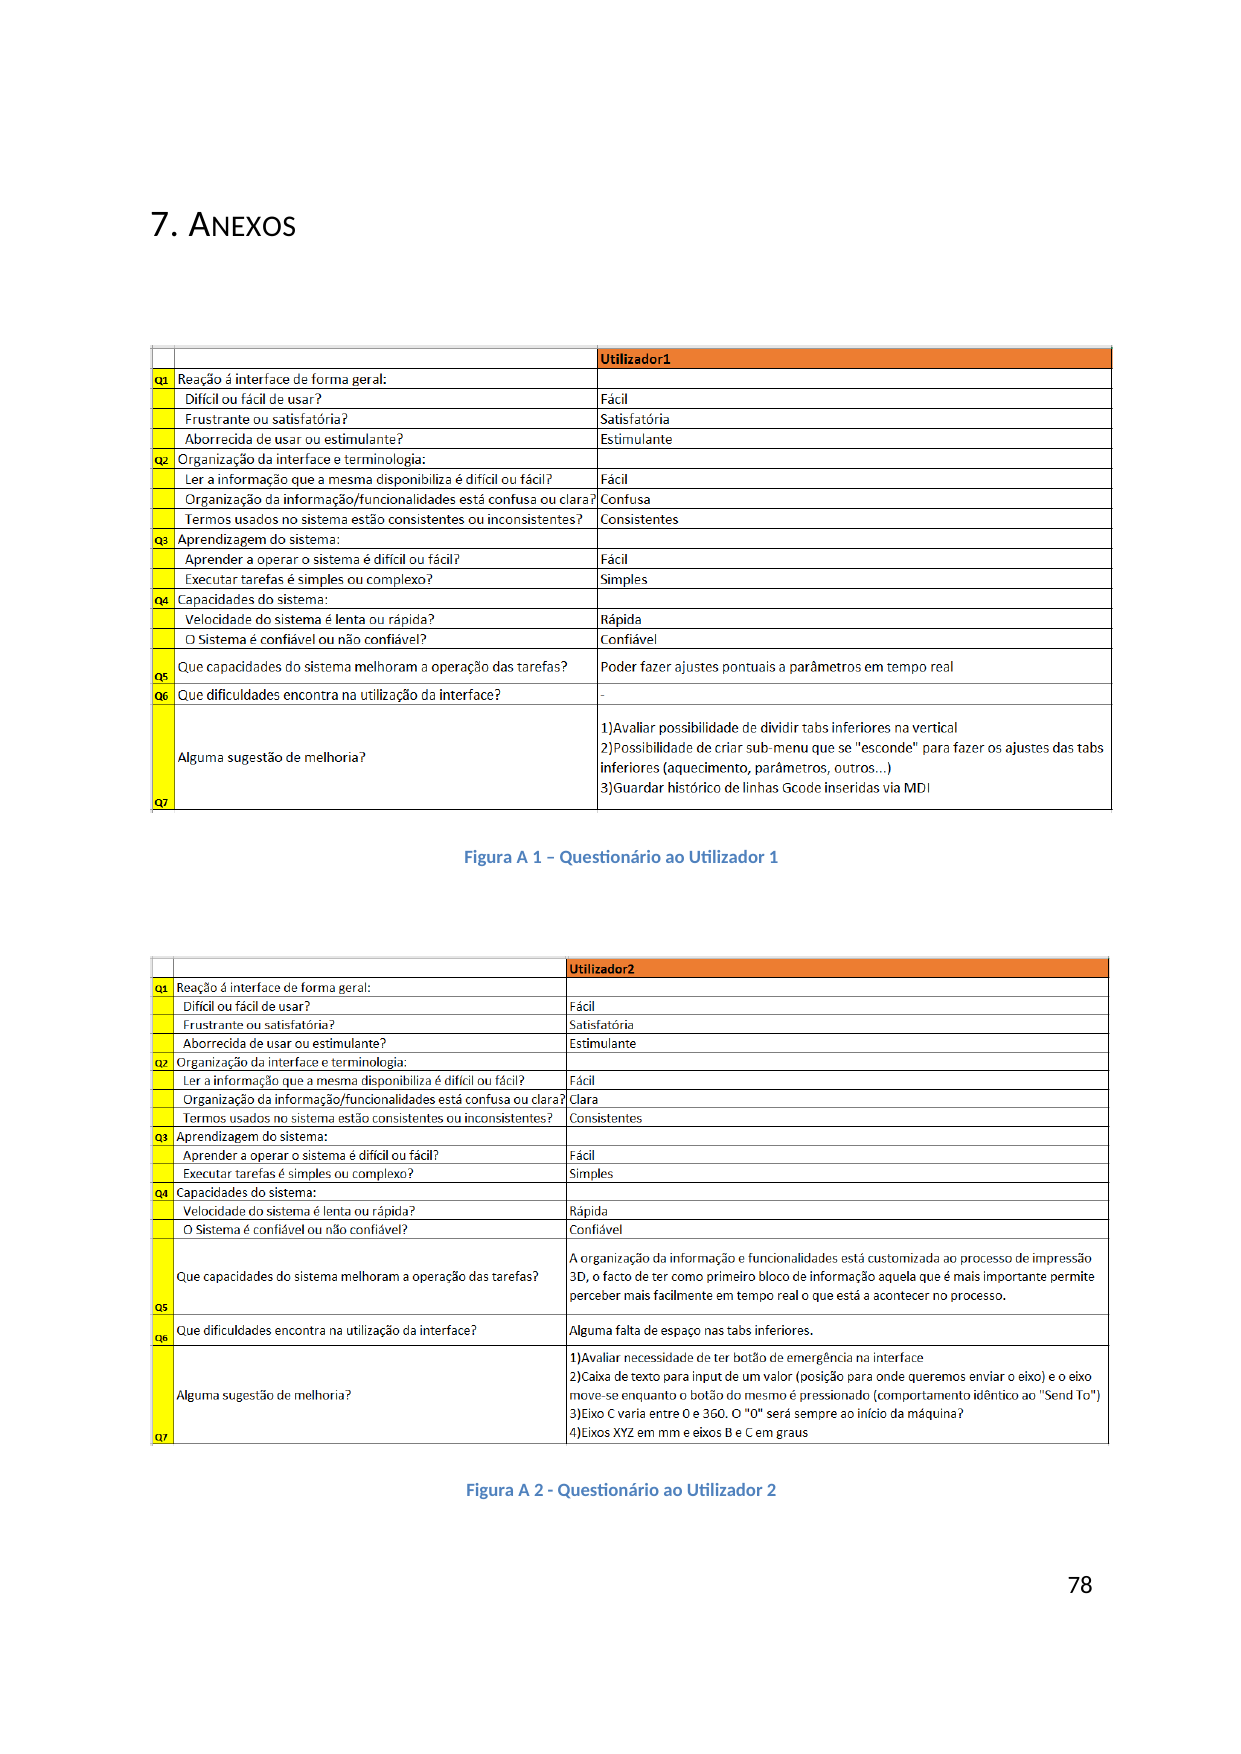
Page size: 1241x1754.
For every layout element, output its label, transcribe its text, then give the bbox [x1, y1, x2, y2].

picture [150, 345, 1113, 813]
picture [150, 956, 1110, 1446]
subtitle 7. Anexos [150, 200, 1092, 246]
